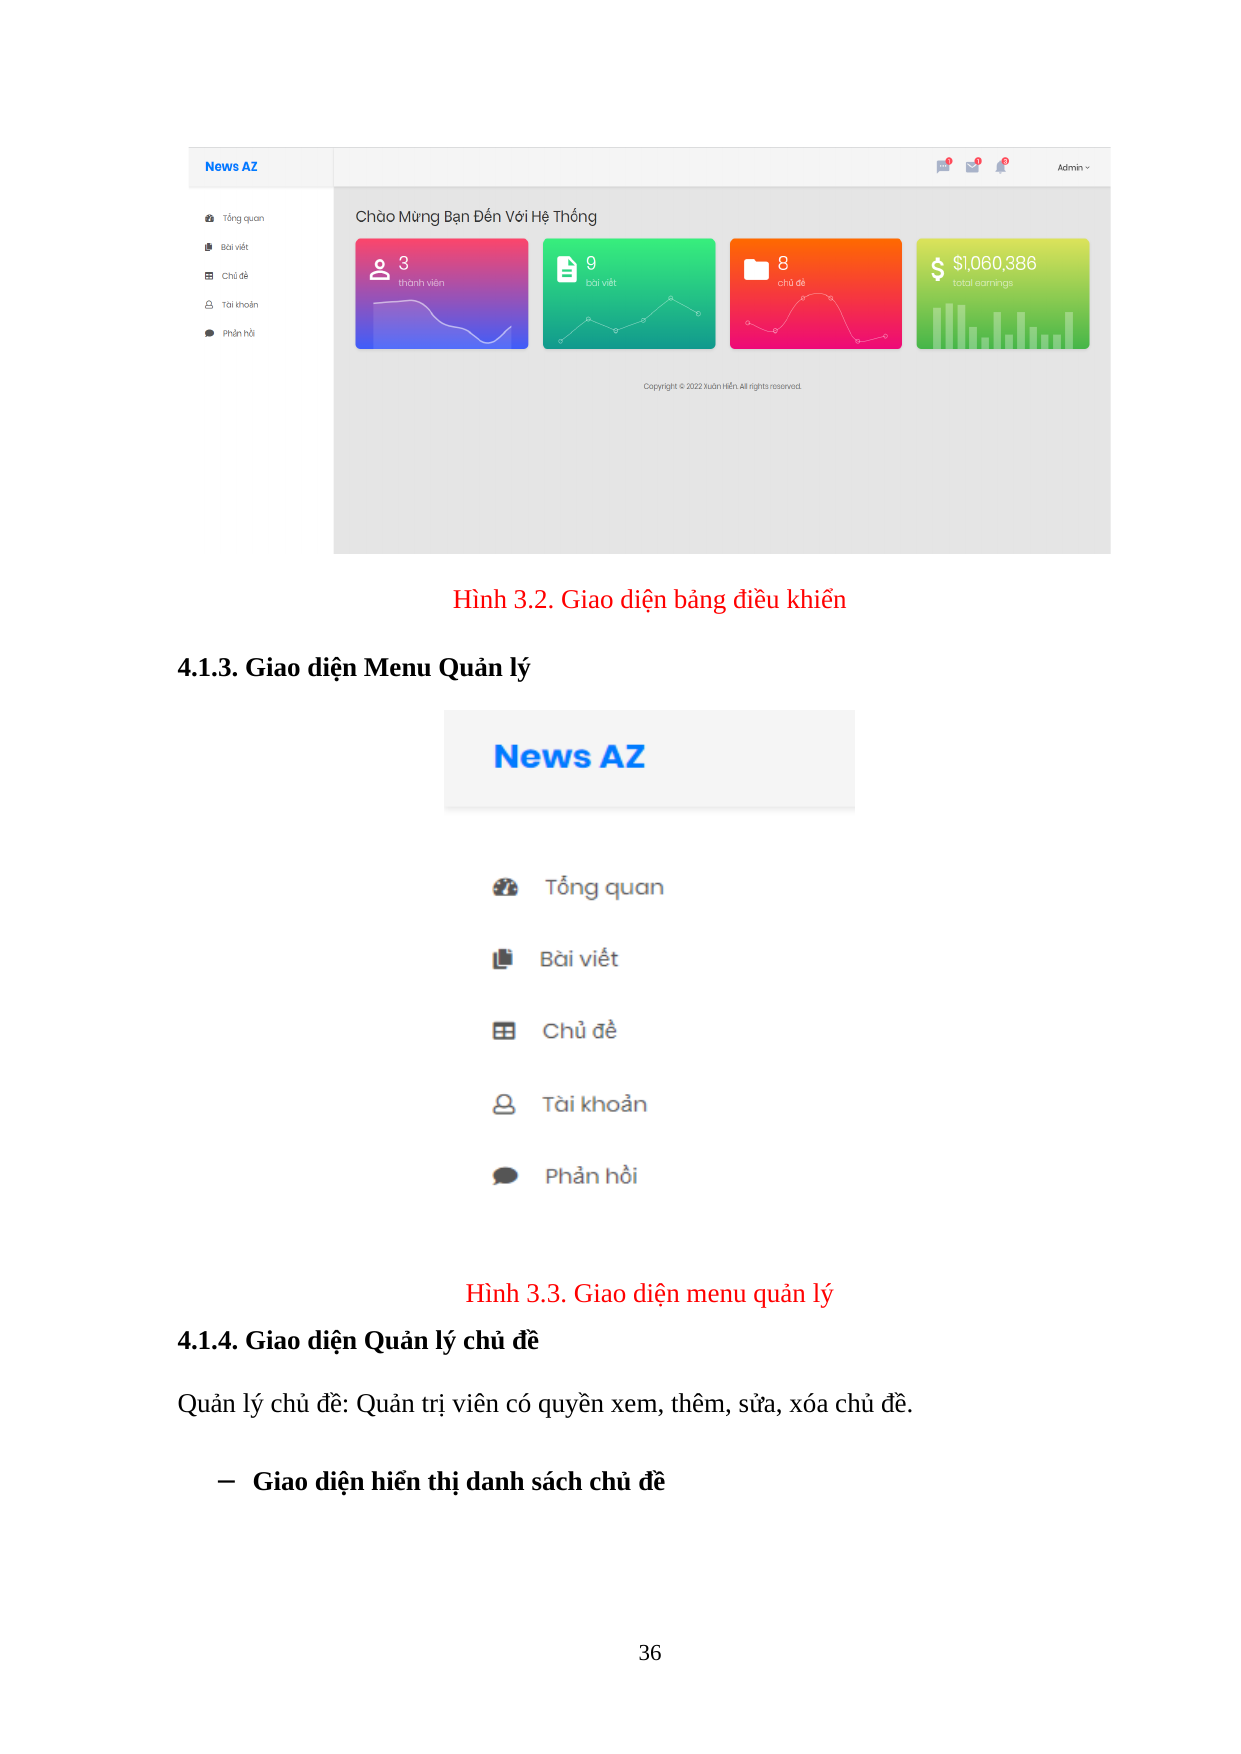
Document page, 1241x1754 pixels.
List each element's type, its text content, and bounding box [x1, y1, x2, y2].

list Giao diện hiển thị danh sách chủ đề [215, 1451, 1122, 1506]
subtitle 4.1.3. Giao diện Menu Quản lý [177, 651, 1122, 682]
text Hình 3.3. Giao diện menu quản lý [177, 1277, 1122, 1308]
picture [188, 147, 1111, 554]
text 4.1.4. Giao diện Quản lý chủ đề [177, 1324, 1122, 1355]
picture [444, 710, 855, 1260]
text Quản lý chủ đề: Quản trị viên có quyền xem, thêm, sửa, xóa chủ đề. [177, 1387, 1122, 1418]
text Hình 3.2. Giao diện bảng điều khiển [177, 583, 1122, 614]
